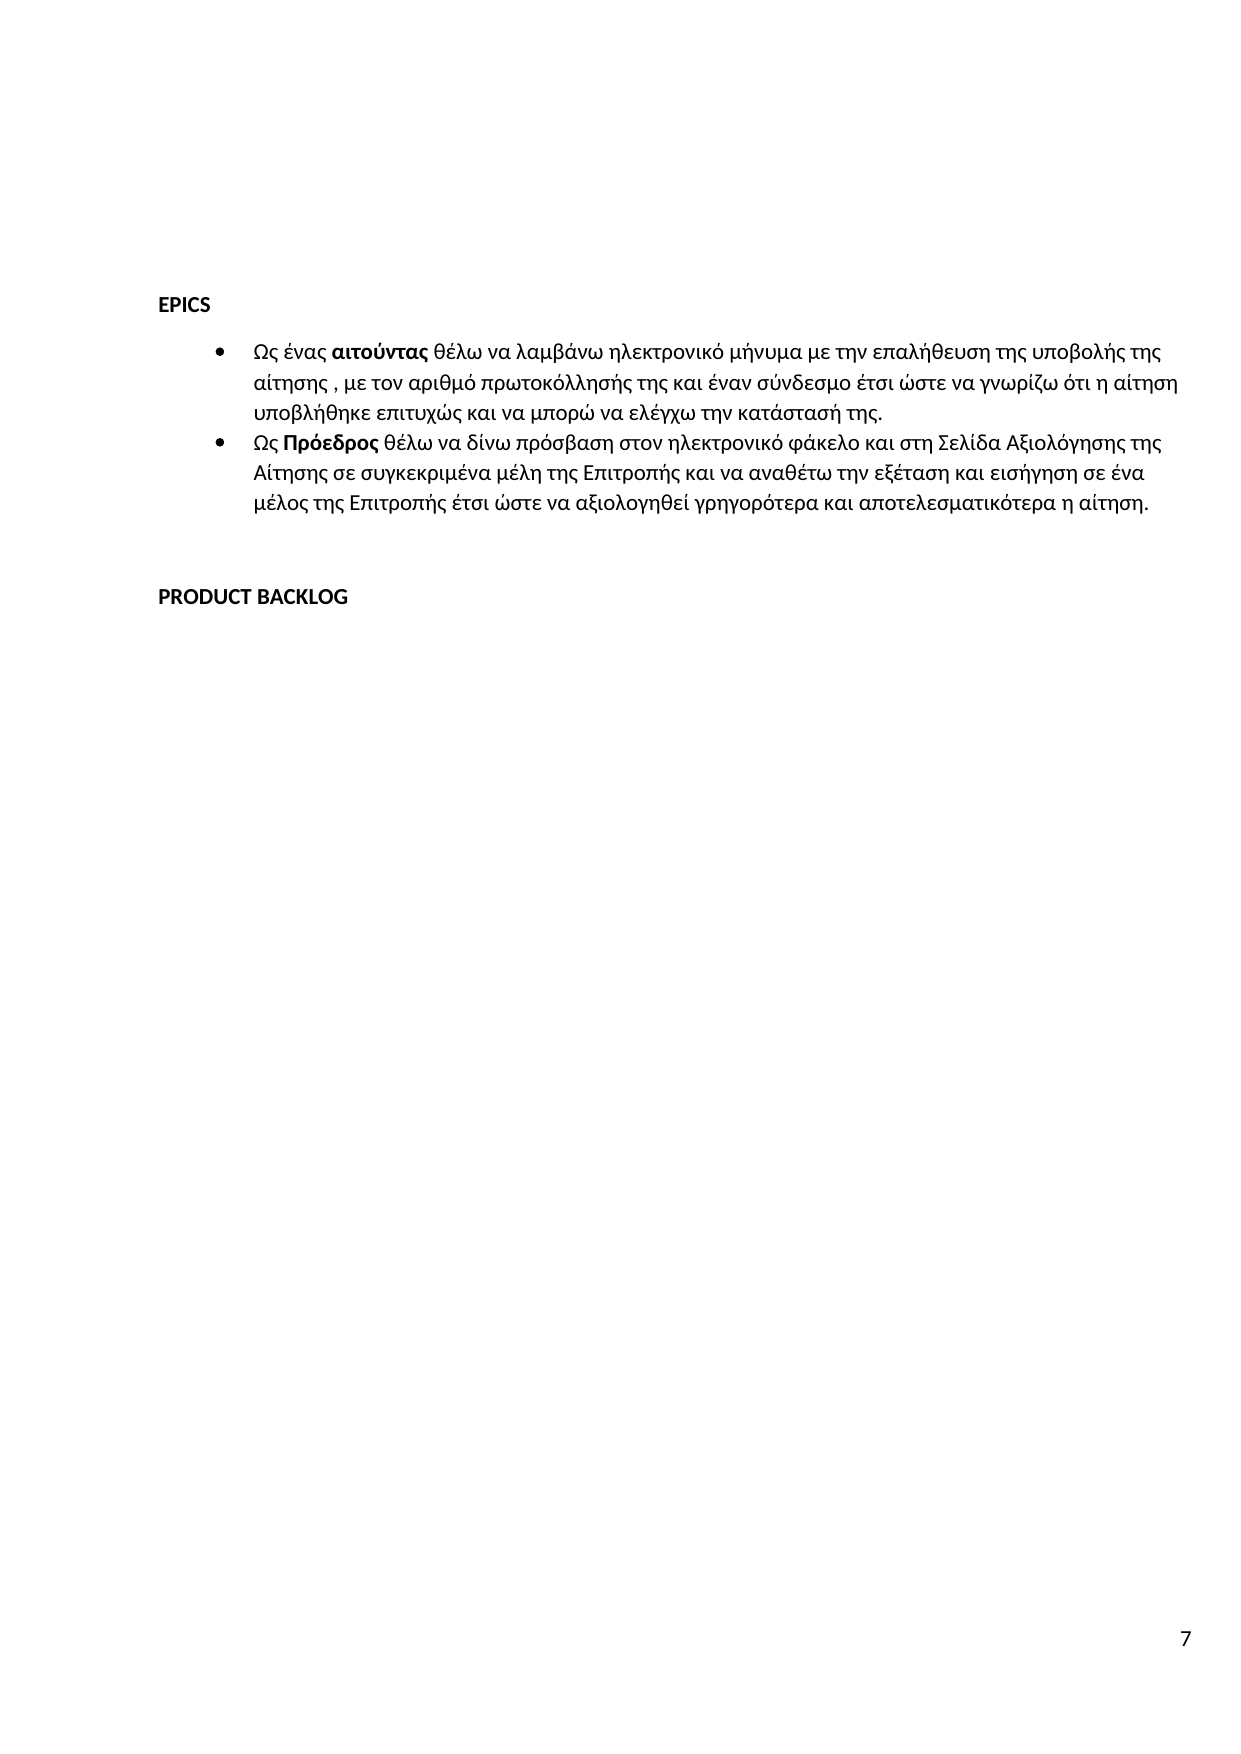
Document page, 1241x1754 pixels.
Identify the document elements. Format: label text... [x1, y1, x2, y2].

text PRODUCT BACKLOG [158, 582, 1191, 610]
list Ως Πρόεδρος θέλω να δίνω πρόσβαση στον ηλεκτρονικό φάκελο και στη Σελίδα Αξιολόγησης της Αίτησης σε συγκεκριμένα μέλη της Επιτροπής και να αναθέτω την εξέταση και εισήγηση σε ένα μέλος της Επιτροπής έτσι ώστε να αξιολογηθεί γρηγορότερα και αποτελεσματικότερα η αίτηση. [216, 428, 1191, 517]
list Ως ένας αιτούντας θέλω να λαμβάνω ηλεκτρονικό μήνυμα με την επαλήθευση της υποβολής της αίτησης , με τον αριθμό πρωτοκόλλησής της και έναν σύνδεσμο έτσι ώστε να γνωρίζω ότι η αίτηση υποβλήθηκε επιτυχώς και να μπορώ να ελέγχω την κατάστασή της. [216, 337, 1191, 426]
text EPICS [158, 291, 1191, 319]
